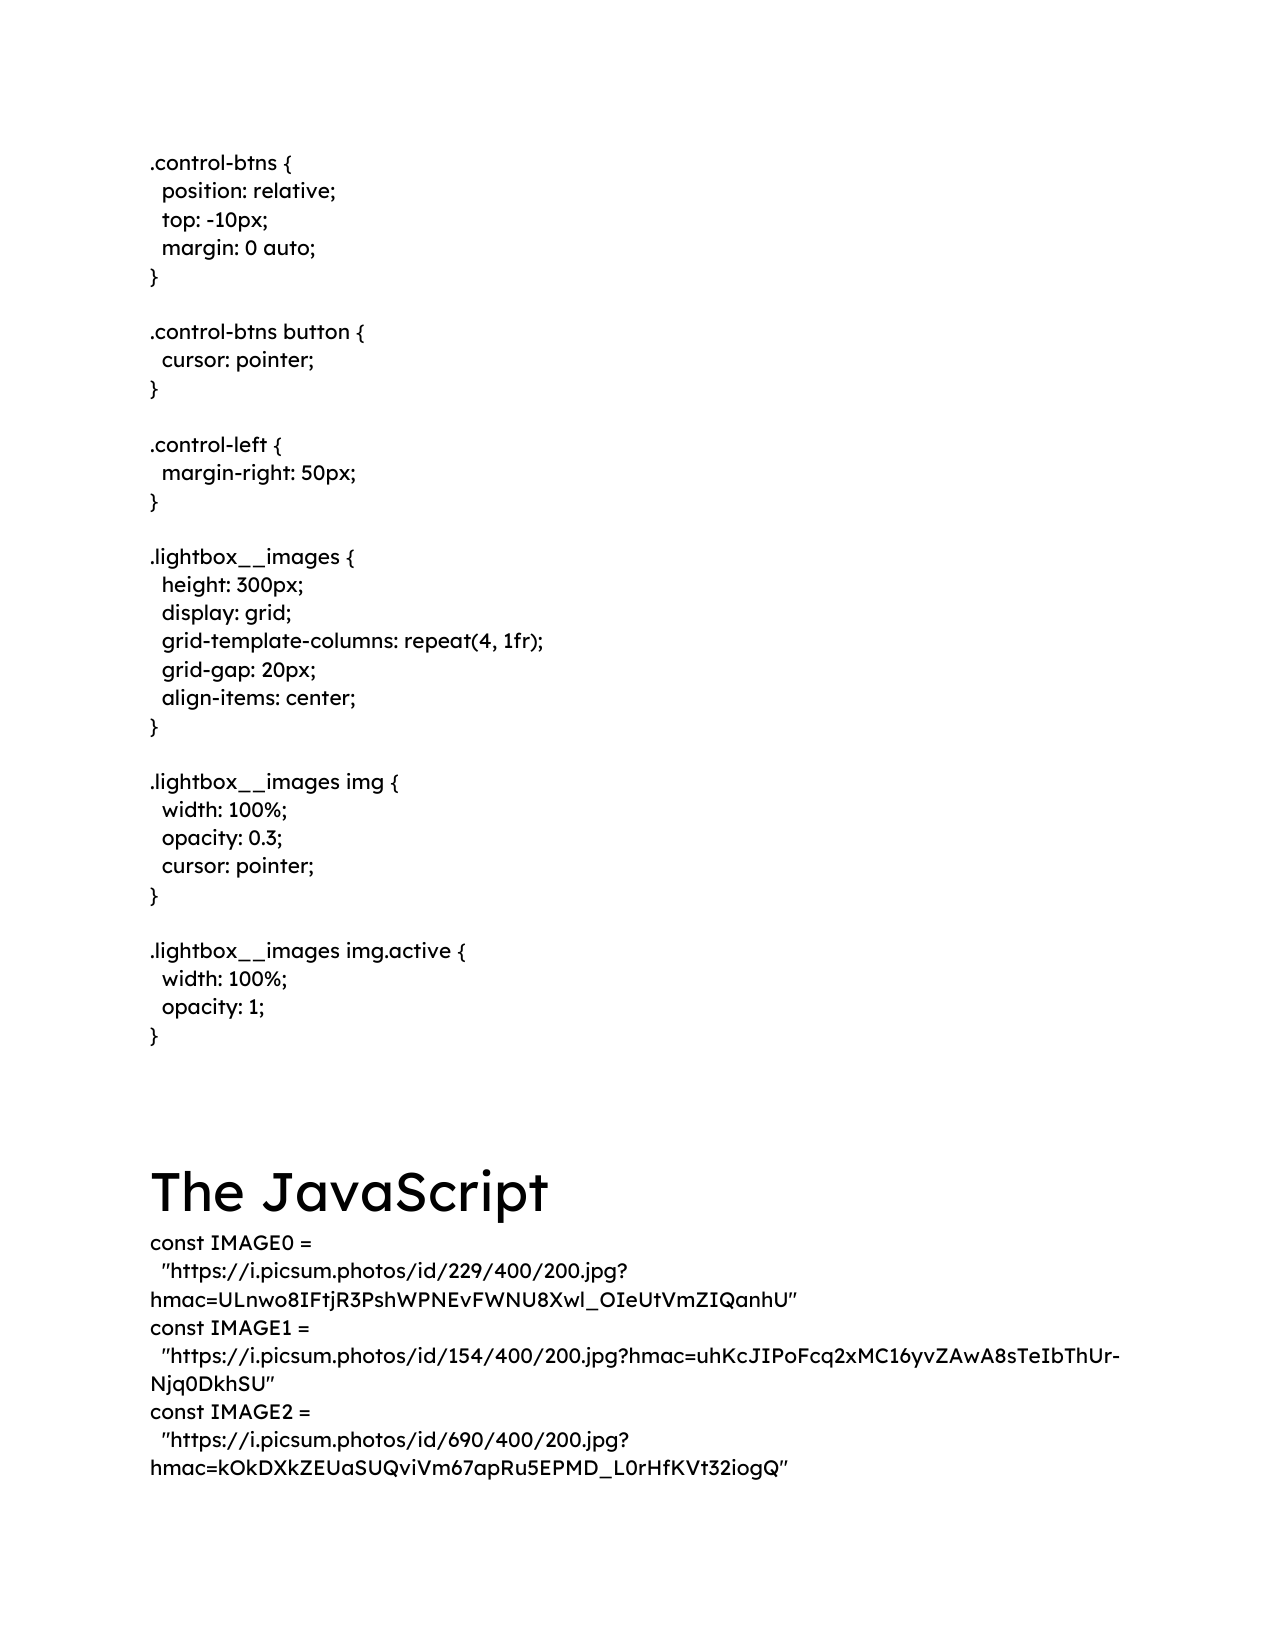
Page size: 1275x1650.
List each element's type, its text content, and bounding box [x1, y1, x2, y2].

text width: 100%; [150, 966, 1125, 992]
text grid-gap: 20px; [150, 656, 1125, 682]
text } [150, 881, 1125, 907]
text "https://i.picsum.photos/id/690/400/200.jpg?hmac=kOkDXkZEUaSUQviVm67apRu5EPMD_L0rHfKVt32iogQ" [150, 1427, 1125, 1481]
text .control-btns { [150, 150, 1125, 176]
text grid-template-columns: repeat(4, 1fr); [150, 628, 1125, 654]
text .lightbox__images img.active { [150, 937, 1125, 963]
text } [150, 1022, 1125, 1048]
text display: grid; [150, 600, 1125, 626]
text "https://i.picsum.photos/id/229/400/200.jpg?hmac=ULnwo8IFtjR3PshWPNEvFWNU8Xwl_OIeUtVmZIQanhU" [150, 1258, 1125, 1312]
text position: relative; [150, 178, 1125, 204]
text .lightbox__images img { [150, 769, 1125, 795]
text cursor: pointer; [150, 853, 1125, 879]
text align-items: center; [150, 684, 1125, 710]
text "https://i.picsum.photos/id/154/400/200.jpg?hmac=uhKcJIPoFcq2xMC16yvZAwA8sTeIbThUr-Njq0DkhSU" [150, 1342, 1125, 1397]
text } [150, 487, 1125, 513]
text width: 100%; [150, 797, 1125, 823]
text } [150, 262, 1125, 288]
text } [150, 375, 1125, 401]
text .lightbox__images { [150, 544, 1125, 570]
text height: 300px; [150, 572, 1125, 598]
text margin: 0 auto; [150, 234, 1125, 260]
text cursor: pointer; [150, 347, 1125, 373]
text .control-left { [150, 431, 1125, 457]
text opacity: 1; [150, 994, 1125, 1020]
text opacity: 0.3; [150, 825, 1125, 851]
subtitle The JavaScript [150, 1157, 1125, 1224]
text } [150, 712, 1125, 738]
text .control-btns button { [150, 319, 1125, 345]
text const IMAGE2 = [150, 1399, 1125, 1425]
text margin-right: 50px; [150, 459, 1125, 485]
text const IMAGE1 = [150, 1314, 1125, 1340]
text top: -10px; [150, 206, 1125, 232]
text const IMAGE0 = [150, 1230, 1125, 1256]
